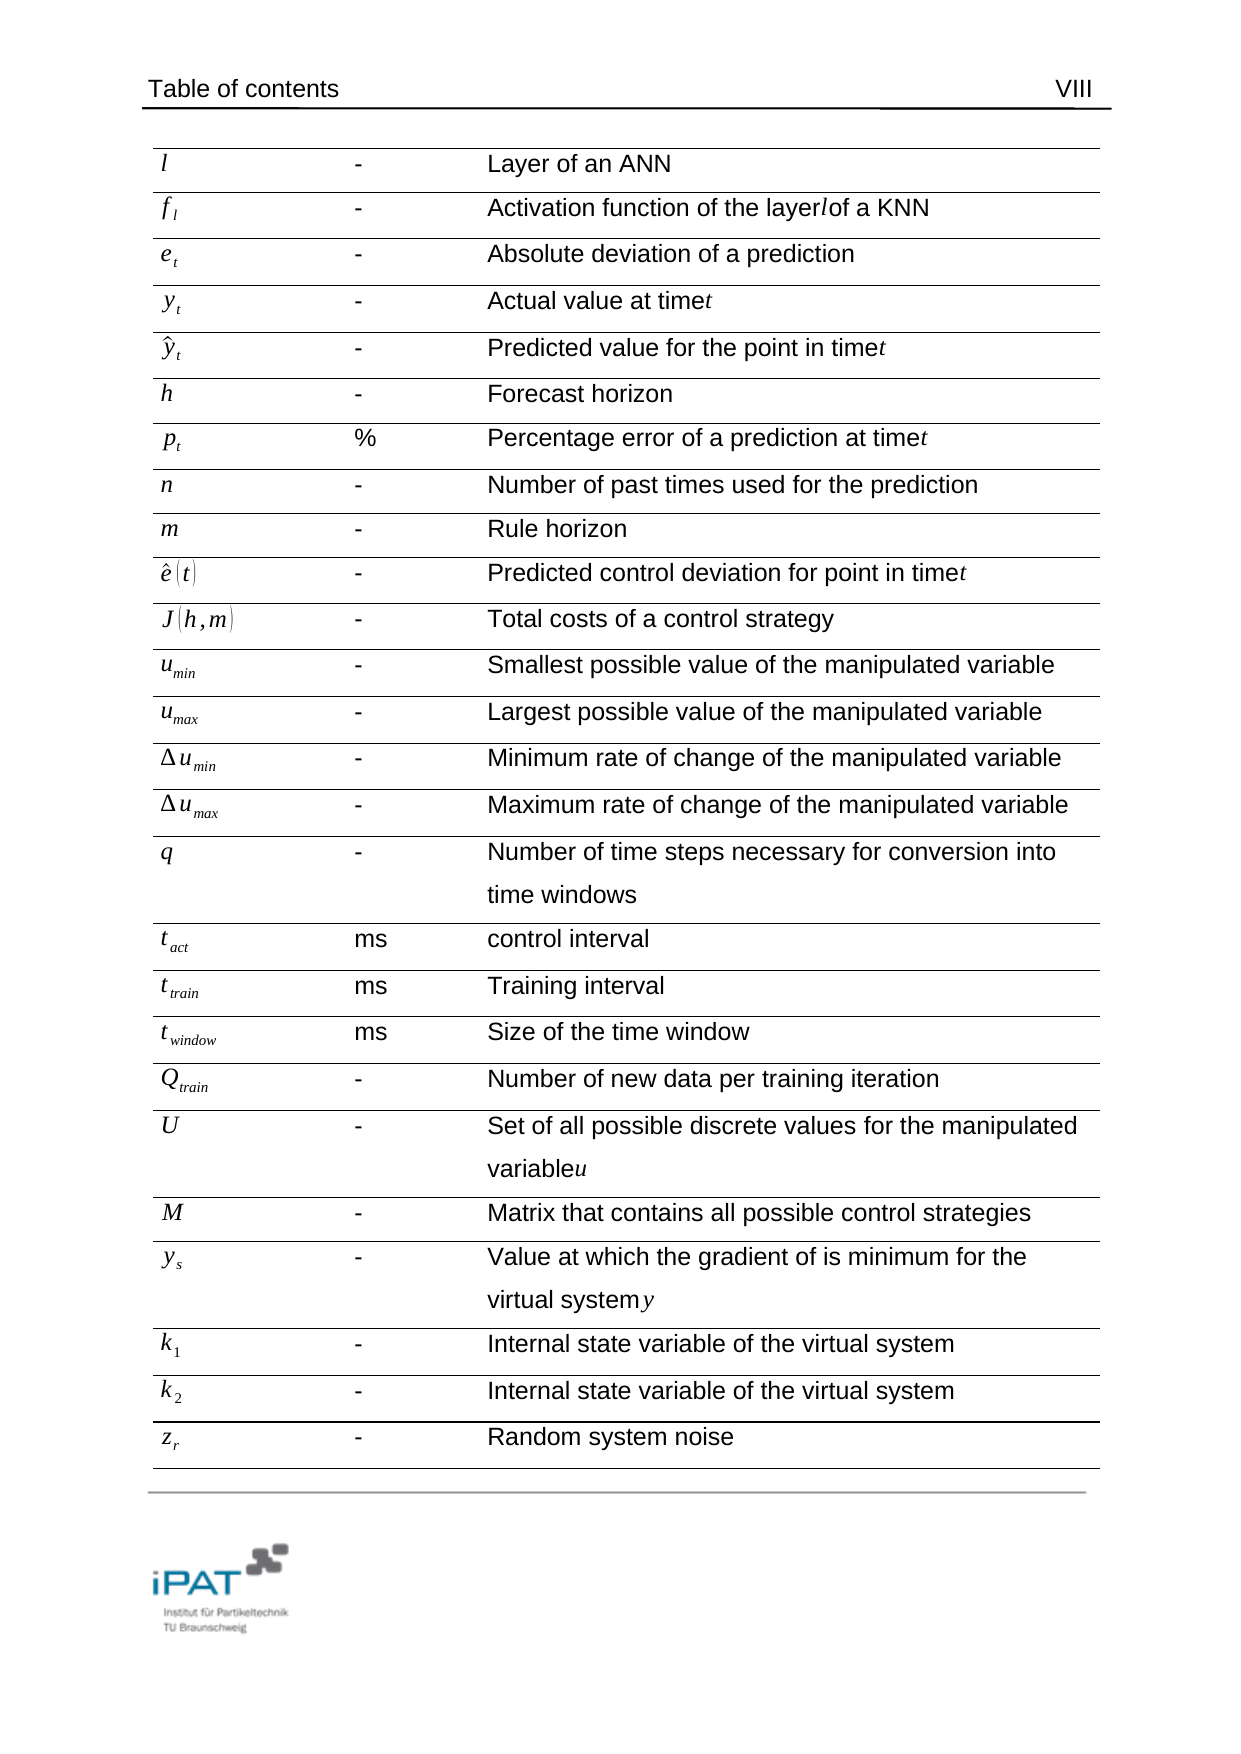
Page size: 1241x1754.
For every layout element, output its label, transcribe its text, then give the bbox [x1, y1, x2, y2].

table_cell Random system noise [480, 1423, 1100, 1468]
table_cell Absolute deviation of a prediction [480, 239, 1100, 285]
table_cell - [347, 1111, 480, 1197]
table_cell ms [347, 971, 480, 1016]
table_cell Size of the time window [480, 1017, 1100, 1063]
table_cell - [347, 514, 480, 557]
table_cell - [347, 1198, 480, 1241]
table_cell Set of all possible discrete values ​​for the manipulated variable [480, 1111, 1100, 1197]
table_cell [153, 470, 347, 513]
table_cell [153, 286, 347, 332]
table_cell Rule horizon [480, 514, 1100, 557]
table_cell Matrix that contains all possible control strategies [480, 1198, 1100, 1241]
table_cell - [347, 379, 480, 422]
table_cell Layer of an ANN [480, 149, 1100, 192]
picture [147, 1534, 300, 1646]
table_cell [153, 424, 347, 469]
table_cell Internal state variable of the virtual system [480, 1376, 1100, 1421]
table_cell ms [347, 1017, 480, 1063]
table_cell Number of past times used for the prediction [480, 470, 1100, 513]
table_cell Largest possible value of the manipulated variable [480, 697, 1100, 742]
table_cell Actual value at time [480, 286, 1100, 332]
table_cell - [347, 744, 480, 789]
table_cell Minimum rate of change of the manipulated variable [480, 744, 1100, 789]
table_cell - [347, 1242, 480, 1328]
table_cell [153, 1111, 347, 1197]
table_cell [153, 650, 347, 696]
table_cell [153, 1423, 347, 1468]
table_cell - [347, 790, 480, 836]
table_cell [153, 604, 347, 649]
table_cell - [347, 470, 480, 513]
table_cell [153, 379, 347, 422]
table_cell Internal state variable of the virtual system [480, 1329, 1100, 1375]
table_cell % [347, 424, 480, 469]
table_cell - [347, 650, 480, 696]
table_cell [153, 971, 347, 1016]
table_cell [153, 1064, 347, 1109]
table_cell Predicted control deviation for point in time [480, 558, 1100, 603]
table_cell [153, 149, 347, 192]
table_cell Value at which the gradient of is minimum for the virtual system [480, 1242, 1100, 1328]
table_cell [153, 744, 347, 789]
table_cell [153, 1329, 347, 1375]
table_cell [153, 239, 347, 285]
table_cell Smallest possible value of the manipulated variable [480, 650, 1100, 696]
table_cell - [347, 837, 480, 923]
table_cell Training interval [480, 971, 1100, 1016]
table_cell - [347, 558, 480, 603]
table_cell - [347, 239, 480, 285]
table_cell - [347, 1423, 480, 1468]
table_cell - [347, 1376, 480, 1421]
table_cell - [347, 333, 480, 378]
table_cell [153, 514, 347, 557]
table_cell [153, 837, 347, 923]
table_cell [153, 924, 347, 969]
picture [147, 1491, 1090, 1496]
table_cell - [347, 286, 480, 332]
table_cell Total costs of a control strategy [480, 604, 1100, 649]
table_cell ms [347, 924, 480, 969]
table_cell Maximum rate of change of the manipulated variable [480, 790, 1100, 836]
table_cell [153, 790, 347, 836]
table_cell [153, 1242, 347, 1328]
table_cell Predicted value for the point in time [480, 333, 1100, 378]
table_cell [153, 1376, 347, 1421]
table_cell Number of new data per training iteration [480, 1064, 1100, 1109]
table_cell [153, 1198, 347, 1241]
table_cell - [347, 604, 480, 649]
table_cell [153, 1017, 347, 1063]
table_cell control interval [480, 924, 1100, 969]
table_cell - [347, 697, 480, 742]
table_cell Forecast horizon [480, 379, 1100, 422]
table_cell - [347, 1064, 480, 1109]
table_cell - [347, 1329, 480, 1375]
table_cell - [347, 149, 480, 192]
table_cell [153, 193, 347, 238]
table_cell Percentage error of a prediction at time [480, 424, 1100, 469]
table_cell [153, 558, 347, 603]
table_cell [153, 697, 347, 742]
table_cell [153, 333, 347, 378]
table_cell Activation function of the layerof a KNN [480, 193, 1100, 238]
table_cell - [347, 193, 480, 238]
table_cell Number of time steps necessary for conversion into time windows [480, 837, 1100, 923]
